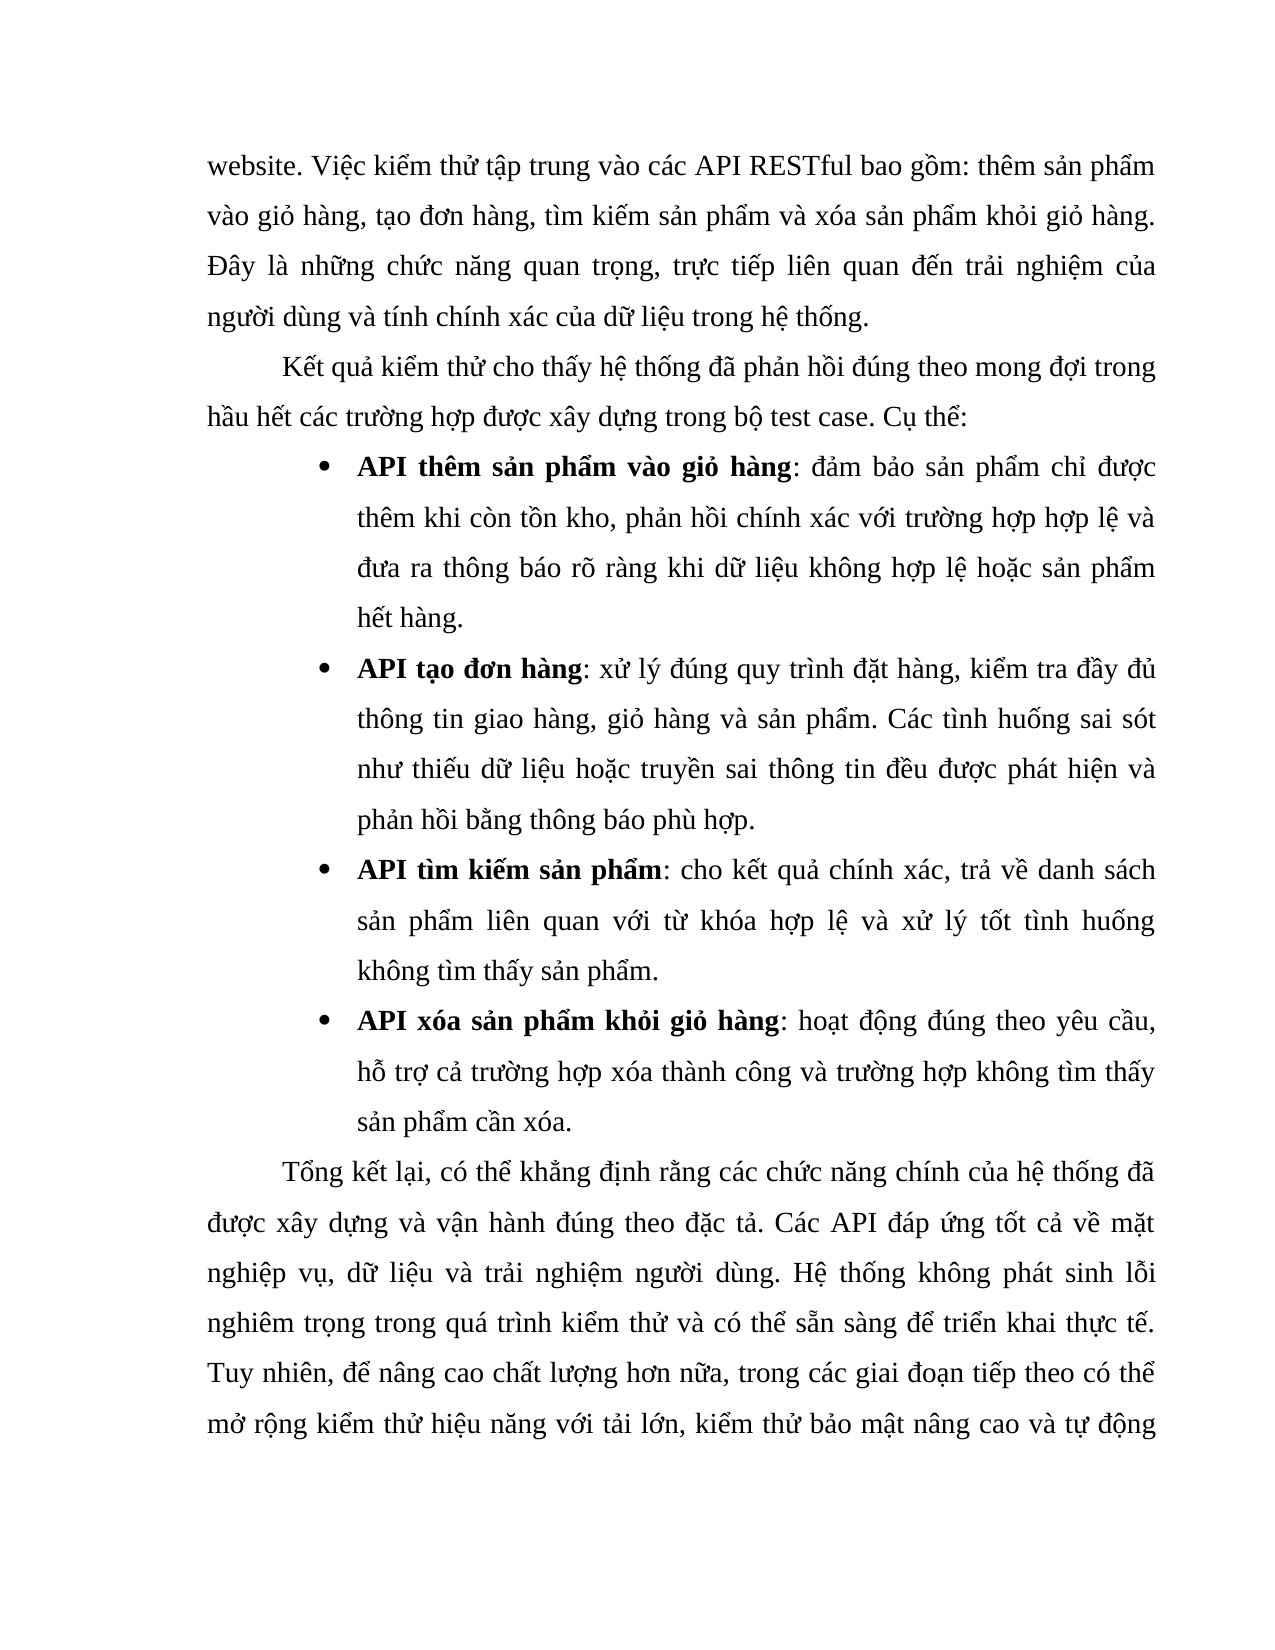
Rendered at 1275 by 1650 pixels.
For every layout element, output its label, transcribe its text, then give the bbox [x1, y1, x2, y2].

list API xóa sản phẩm khỏi giỏ hàng: hoạt động đúng theo yêu cầu, hỗ trợ cả trường hợp xóa thành công và trường hợp không tìm thấy sản phẩm cần xóa. [319, 1003, 1157, 1138]
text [207, 1154, 1157, 1439]
list API tìm kiếm sản phẩm: cho kết quả chính xác, trả về danh sách sản phẩm liên quan với từ khóa hợp lệ và xử lý tốt tình huống không tìm thấy sản phẩm. [319, 852, 1157, 987]
list API thêm sản phẩm vào giỏ hàng: đảm bảo sản phẩm chỉ được thêm khi còn tồn kho, phản hồi chính xác với trường hợp hợp lệ và đưa ra thông báo rõ ràng khi dữ liệu không hợp lệ hoặc sản phẩm hết hàng. [319, 449, 1157, 634]
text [207, 148, 1157, 332]
text Kết quả kiểm thử cho thấy hệ thống đã phản hồi đúng theo mong đợi trong hầu hết các trường hợp được xây dựng trong bộ test case. Cụ thể: [207, 349, 1157, 433]
list API tạo đơn hàng: xử lý đúng quy trình đặt hàng, kiểm tra đầy đủ thông tin giao hàng, giỏ hàng và sản phẩm. Các tình huống sai sót như thiếu dữ liệu hoặc truyền sai thông tin đều được phát hiện và phản hồi bằng thông báo phù hợp. [319, 651, 1157, 836]
